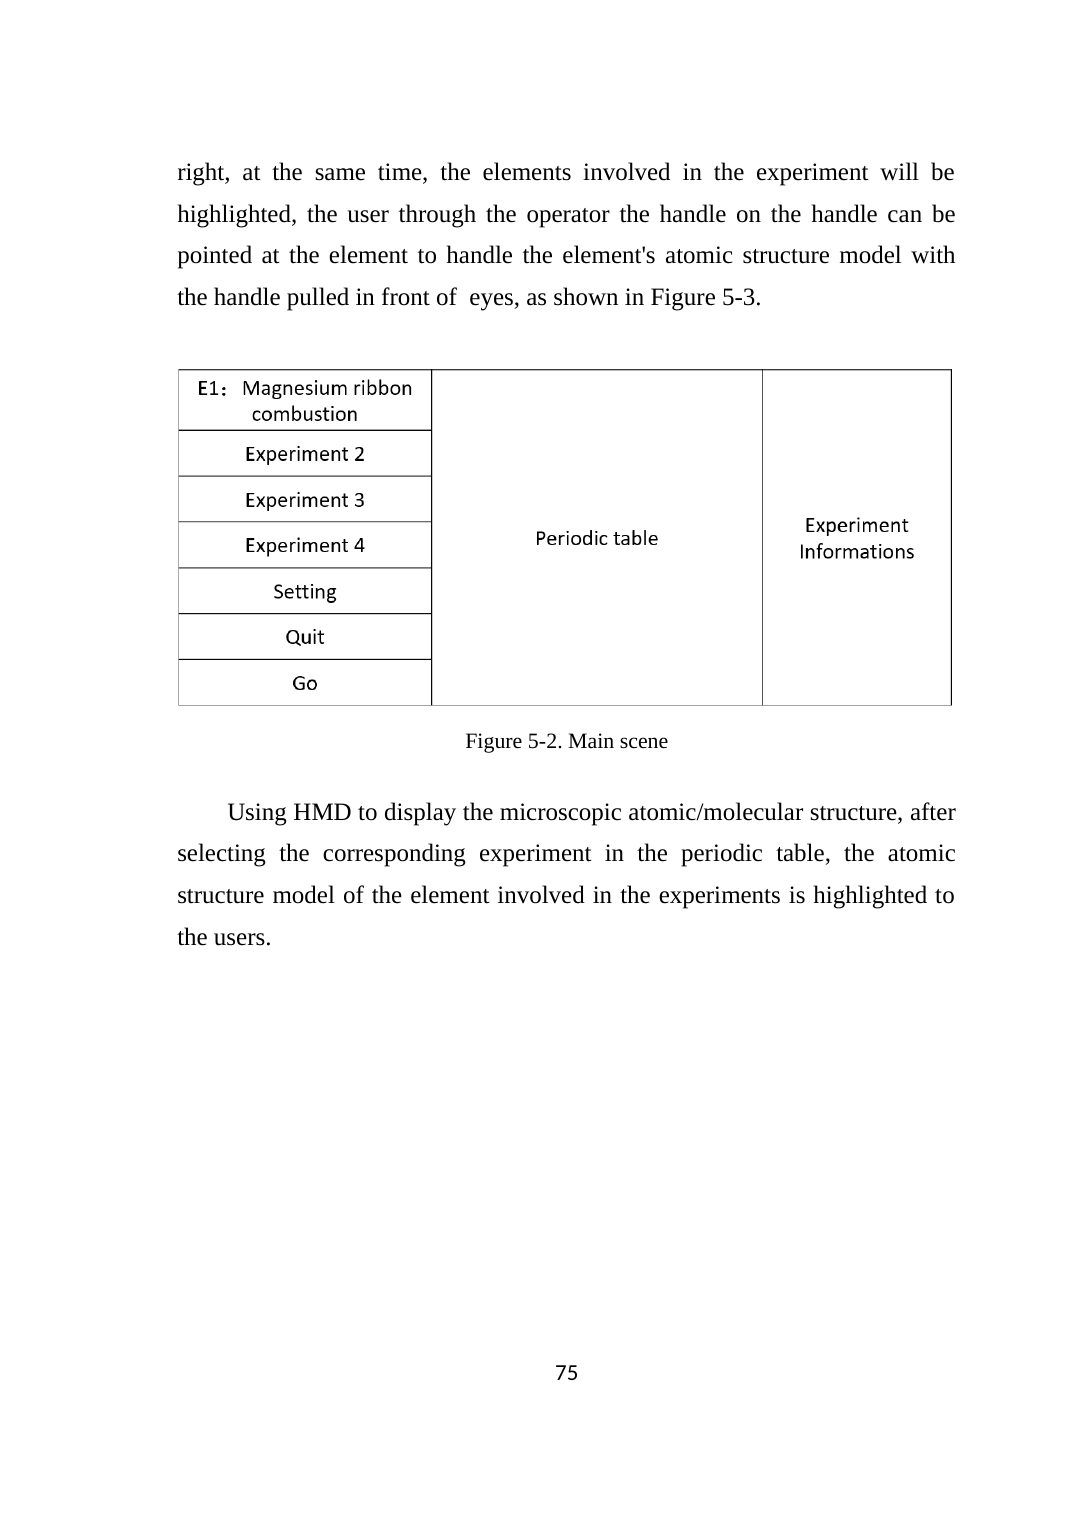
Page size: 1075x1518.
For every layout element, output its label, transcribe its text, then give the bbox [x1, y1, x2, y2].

text Using HMD to display the microscopic atomic/molecular structure, after selecting the corresponding experiment in the periodic table, the atomic structure model of the element involved in the experiments is highlighted to the users. [177, 787, 956, 953]
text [177, 147, 956, 314]
picture [177, 367, 957, 710]
